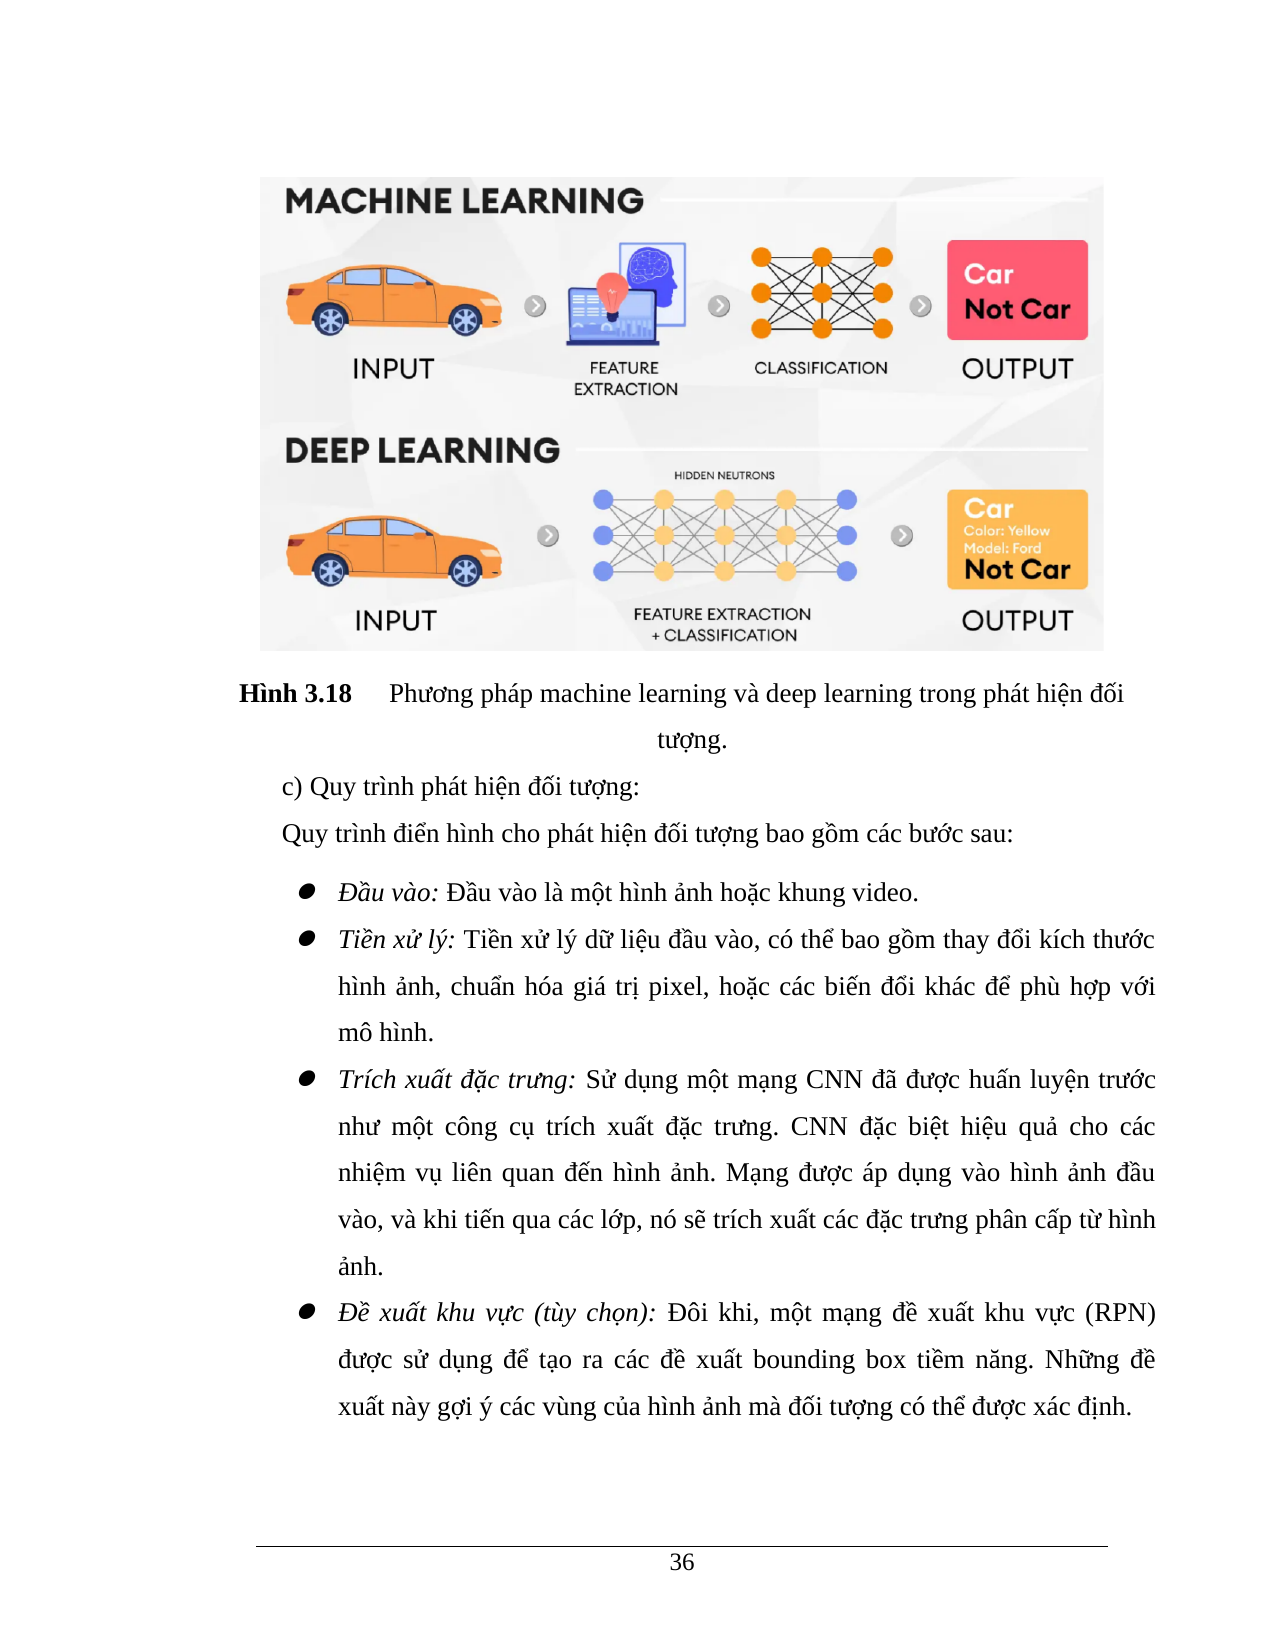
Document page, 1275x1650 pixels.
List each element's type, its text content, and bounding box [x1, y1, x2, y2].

list Quy trình phát hiện đối tượng: [207, 770, 1157, 801]
text Quy trình điển hình cho phát hiện đối tượng bao gồm các bước sau: [282, 817, 1157, 848]
picture [260, 177, 1104, 651]
list Phương pháp machine learning và deep learning trong phát hiện đối tượng. [207, 677, 1157, 755]
list Tiền xử lý: Tiền xử lý dữ liệu đầu vào, có thể bao gồm thay đổi kích thước hình ảnh, chuẩn hóa giá trị pixel, hoặc các biến đổi khác để phù hợp với mô hình. [294, 923, 1157, 1047]
list Đầu vào: Đầu vào là một hình ảnh hoặc khung video. [294, 876, 1157, 907]
list Trích xuất đặc trưng: Sử dụng một mạng CNN đã được huấn luyện trước như một công cụ trích xuất đặc trưng. CNN đặc biệt hiệu quả cho các nhiệm vụ liên quan đến hình ảnh. Mạng được áp dụng vào hình ảnh đầu vào, và khi tiến qua các lớp, nó sẽ trích xuất các đặc trưng phân cấp từ hình ảnh. [294, 1063, 1157, 1281]
list Đề xuất khu vực (tùy chọn): Đôi khi, một mạng đề xuất khu vực (RPN) được sử dụng để tạo ra các đề xuất bounding box tiềm năng. Những đề xuất này gợi ý các vùng của hình ảnh mà đối tượng có thể được xác định. [294, 1296, 1157, 1421]
